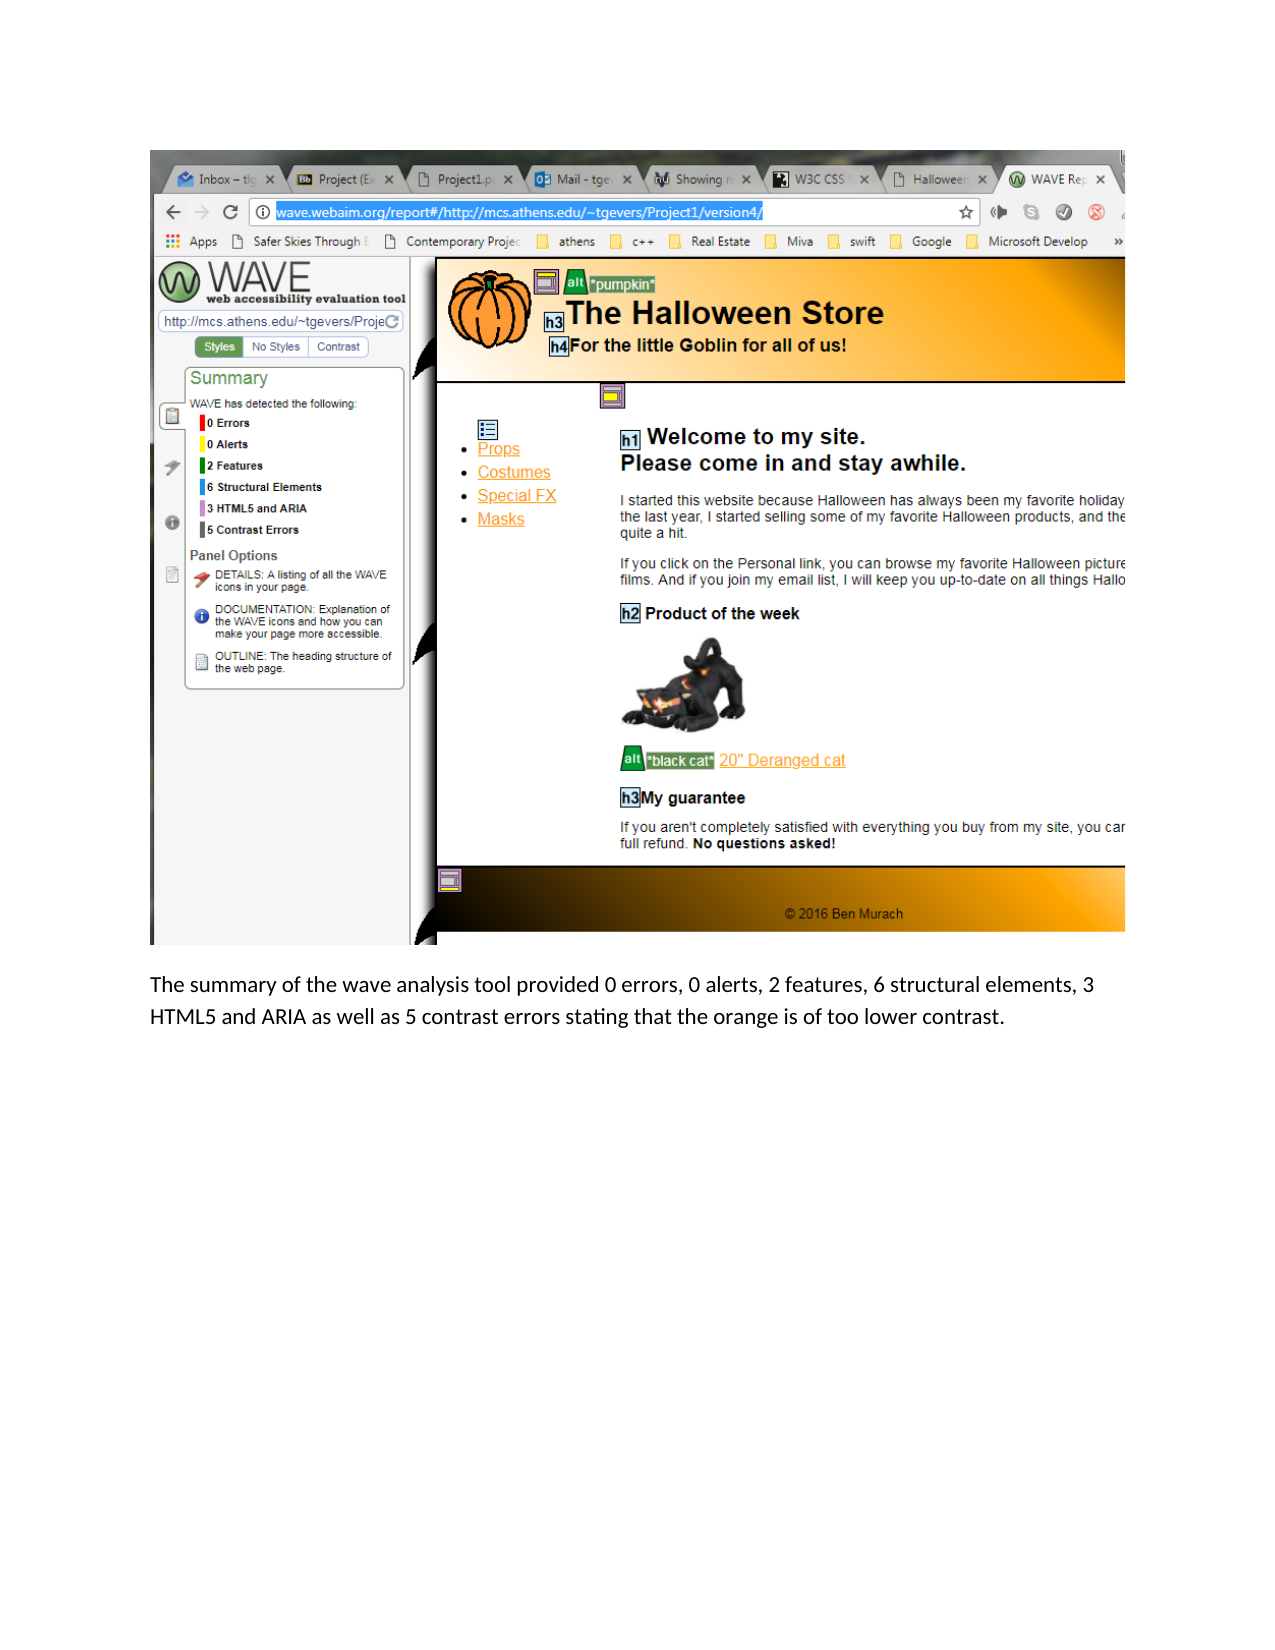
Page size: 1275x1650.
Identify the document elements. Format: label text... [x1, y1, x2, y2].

picture [150, 150, 1125, 945]
text The summary of the wave analysis tool provided 0 errors, 0 alerts, 2 features, 6 structural elements, 3 HTML5 and ARIA as well as 5 contrast errors stating that the orange is of too lower contrast. [150, 970, 1125, 1030]
